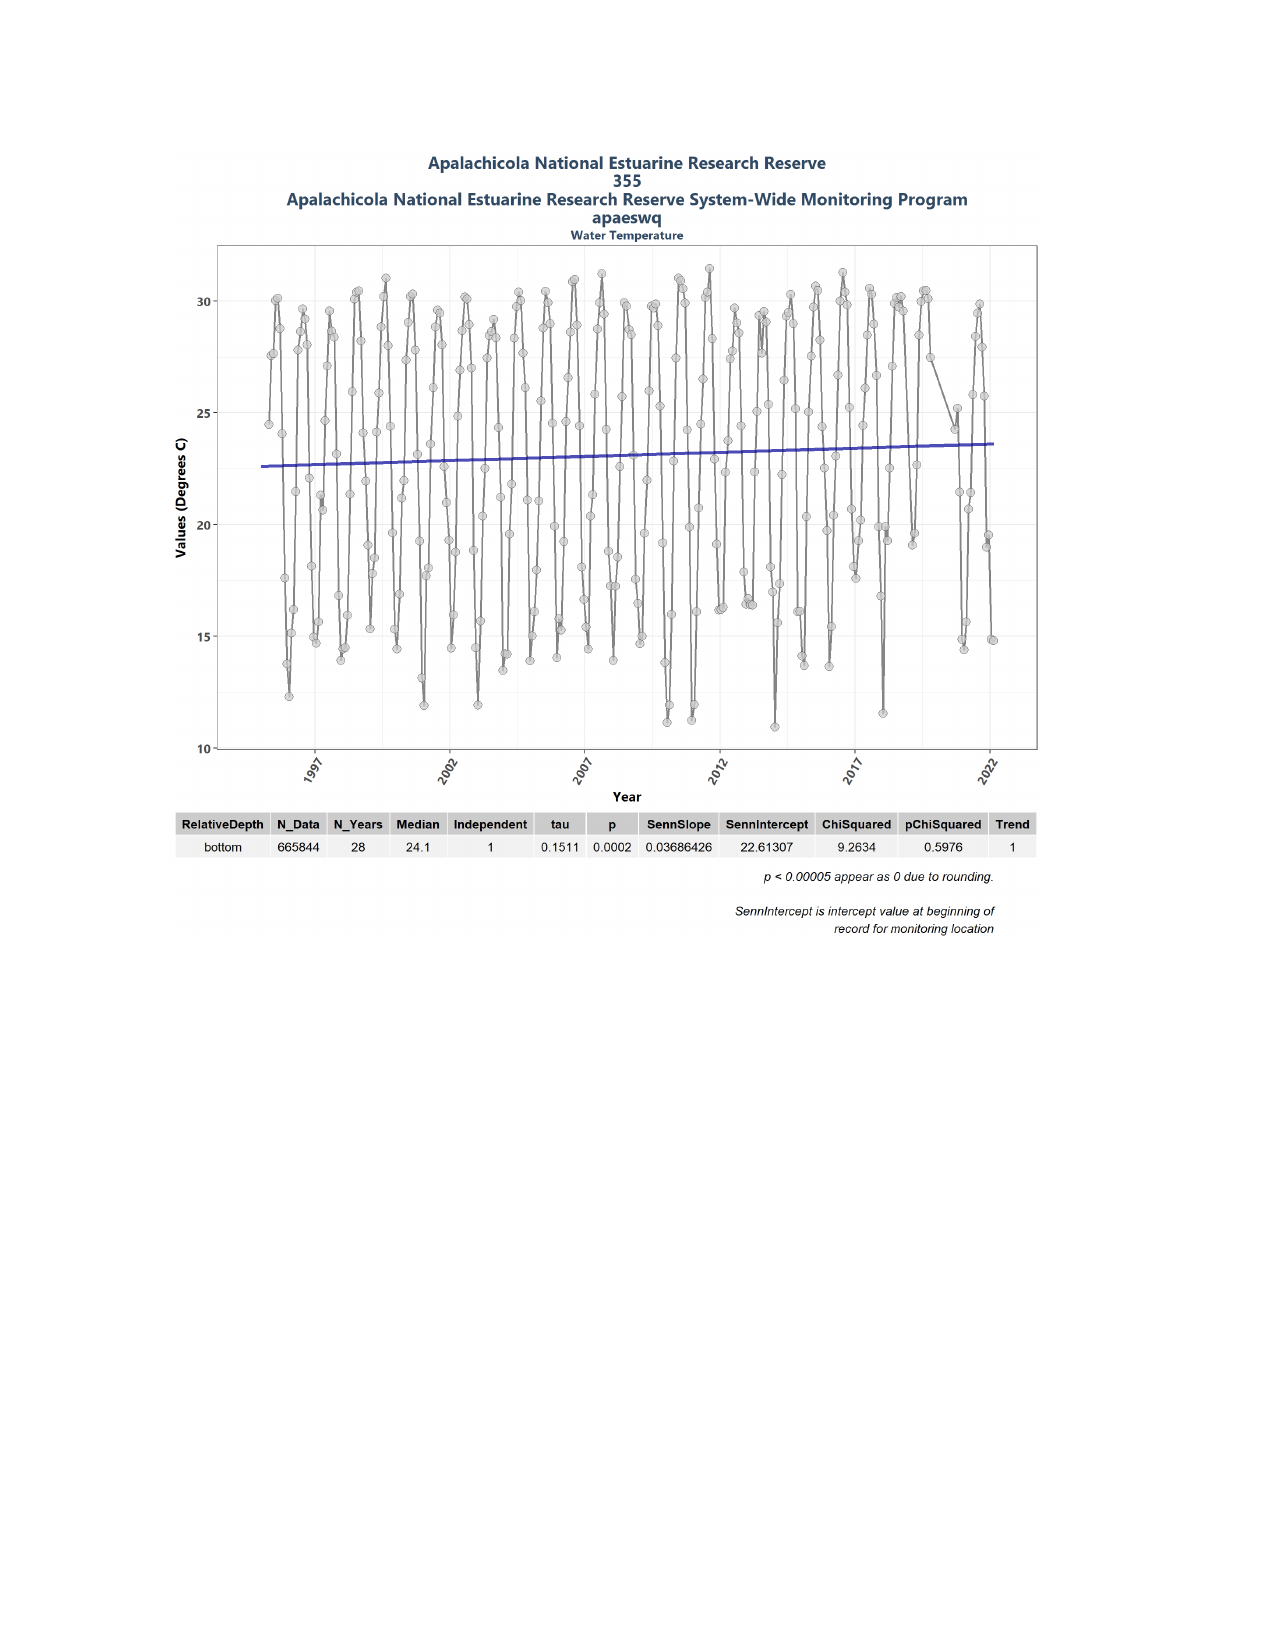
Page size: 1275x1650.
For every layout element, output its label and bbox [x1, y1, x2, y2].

picture [168, 150, 1044, 938]
